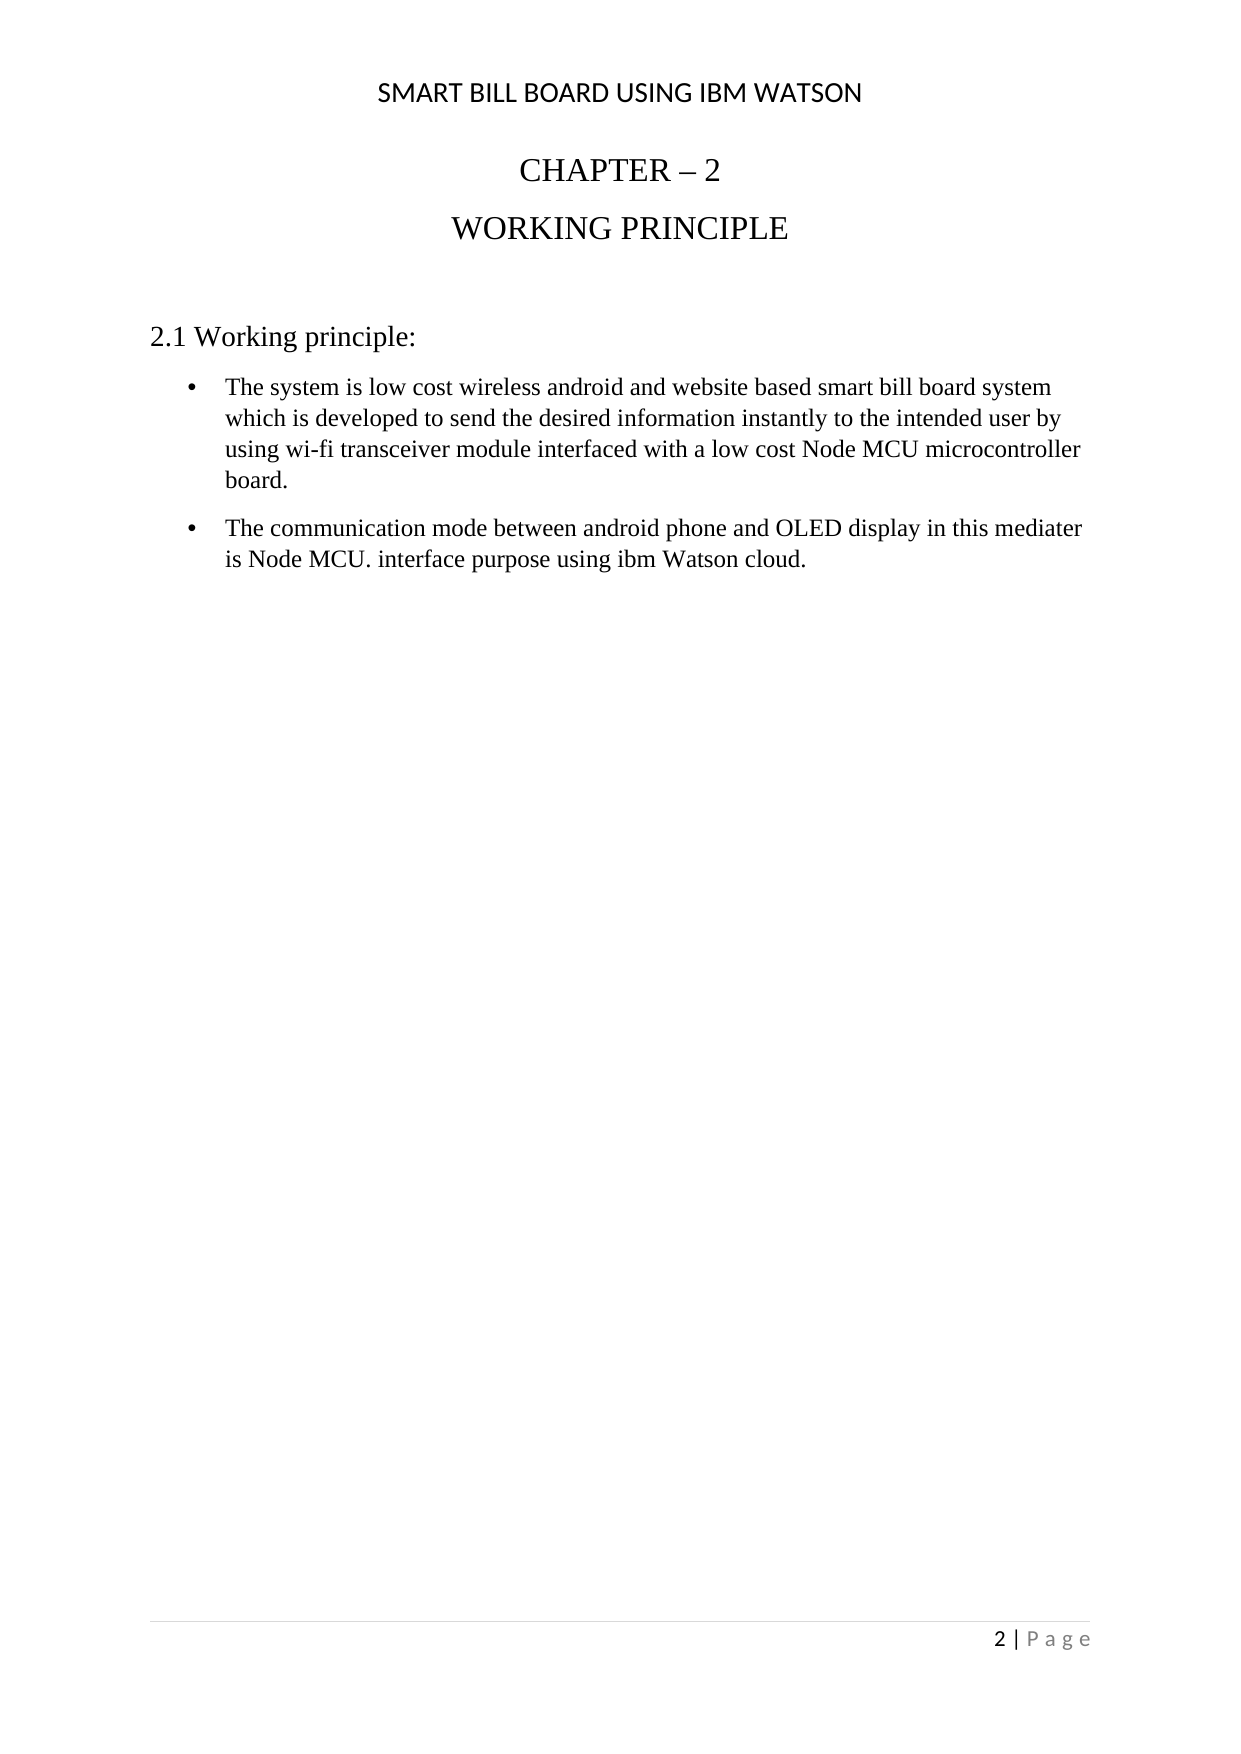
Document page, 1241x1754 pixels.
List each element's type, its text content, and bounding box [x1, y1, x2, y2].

list The system is low cost wireless android and website based smart bill board system which is developed to send the desired information instantly to the intended user by using wi-fi transceiver module interfaced with a low cost Node MCU microcontroller board. [187, 372, 1090, 494]
text 2.1 Working principle: [150, 319, 1090, 352]
list The communication mode between android phone and OLED display in this mediater is Node MCU. interface purpose using ibm Watson cloud. [187, 513, 1090, 572]
text WORKING PRINCIPLE [150, 208, 1090, 246]
text CHAPTER – 2 [150, 150, 1090, 188]
